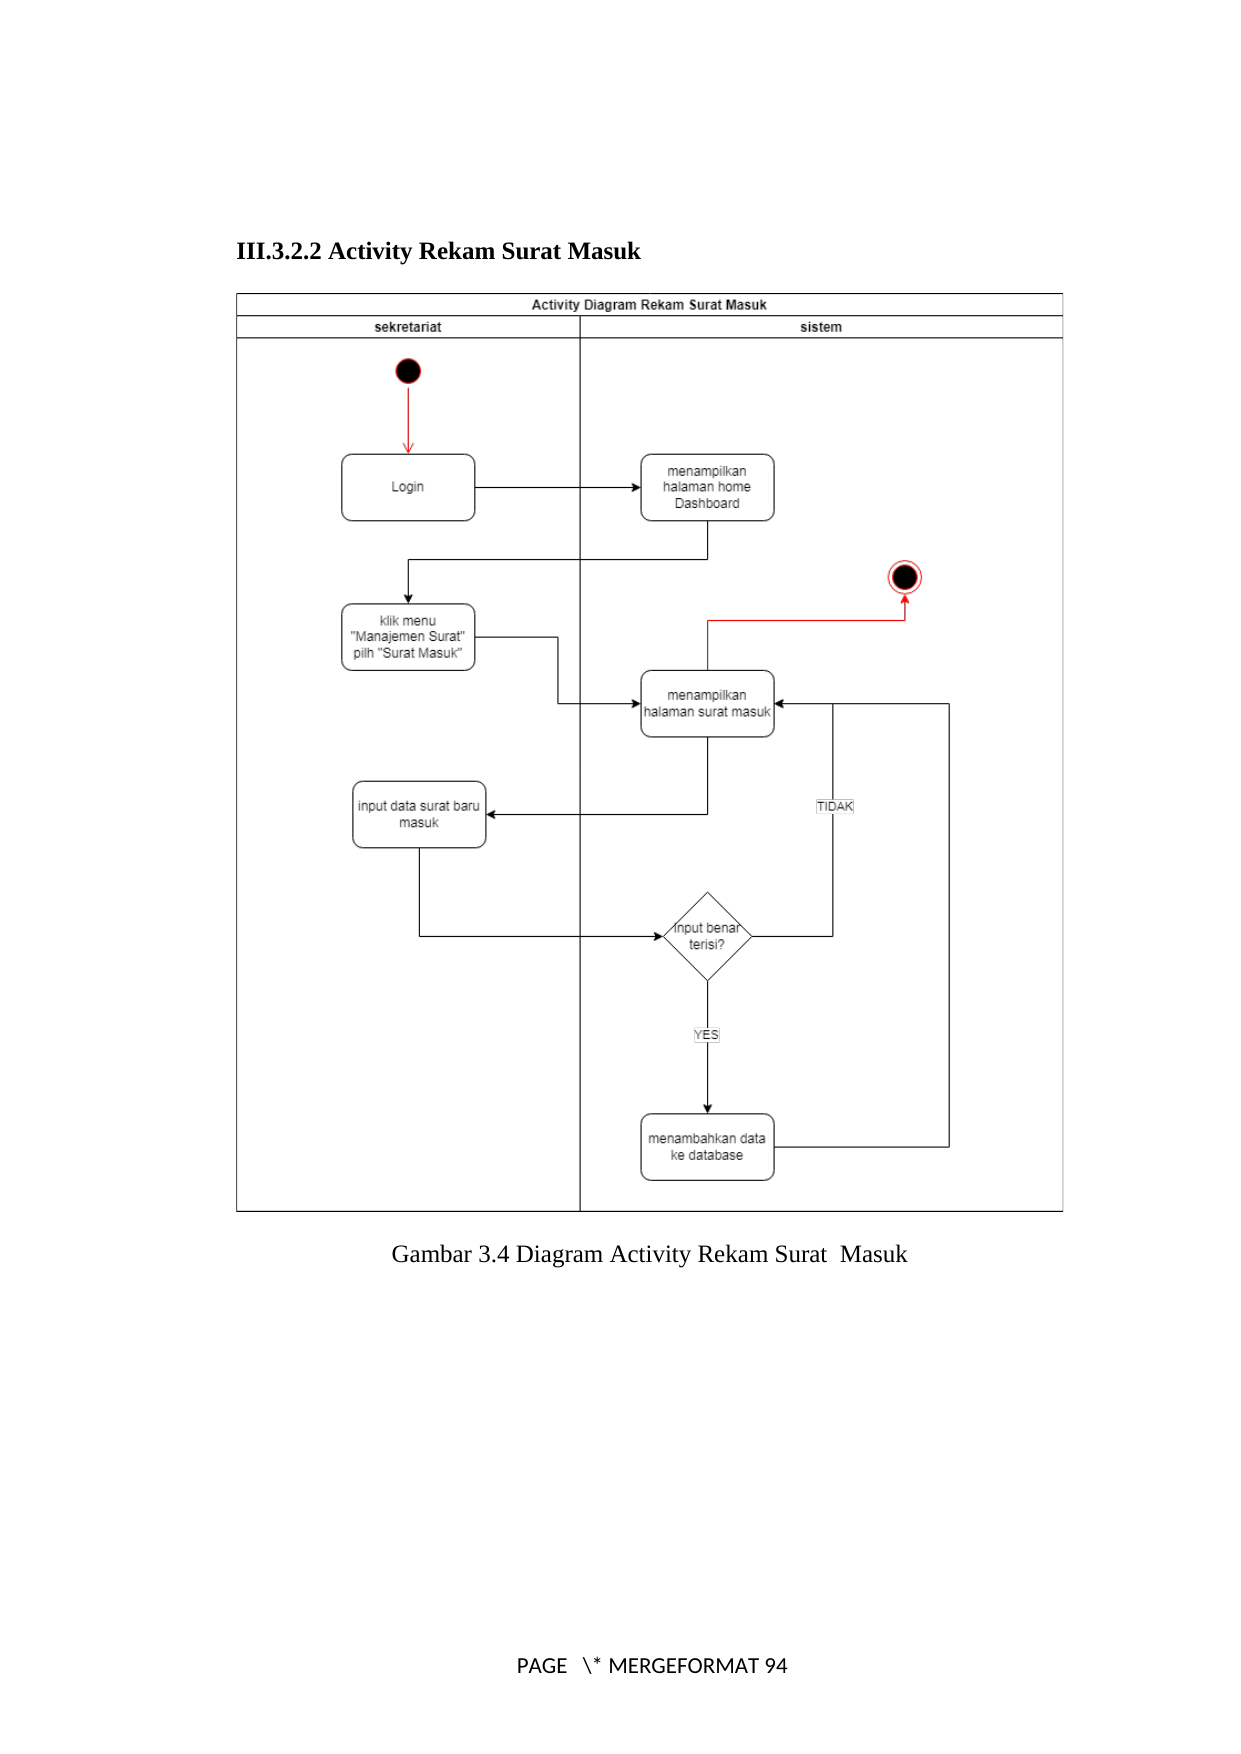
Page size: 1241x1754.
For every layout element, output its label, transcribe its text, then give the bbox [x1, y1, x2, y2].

text Gambar 3.4 Diagram Activity Rekam Surat Masuk [236, 1239, 1063, 1268]
subtitle Activity Rekam Surat Masuk [236, 236, 1063, 265]
picture [236, 293, 1064, 1212]
